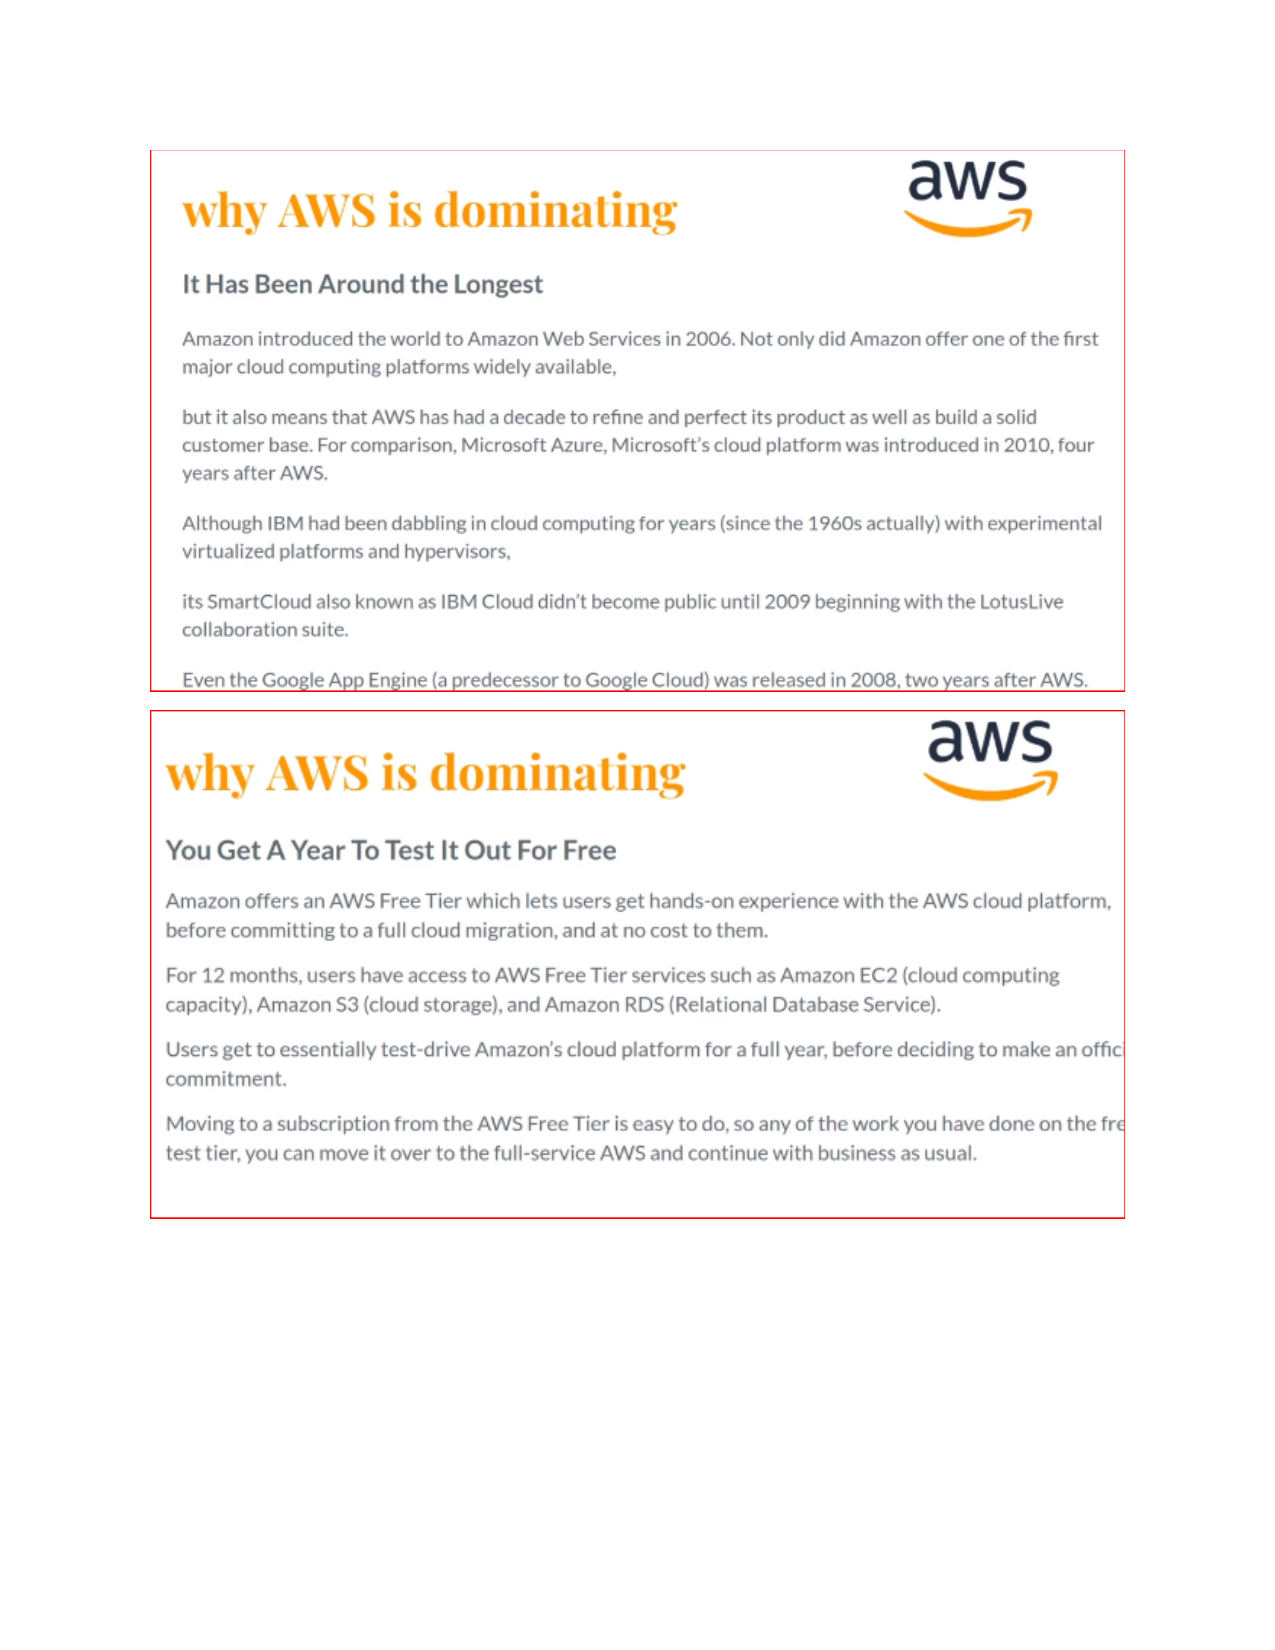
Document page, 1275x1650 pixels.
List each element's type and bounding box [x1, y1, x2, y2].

picture [150, 150, 1125, 692]
picture [150, 710, 1125, 1219]
